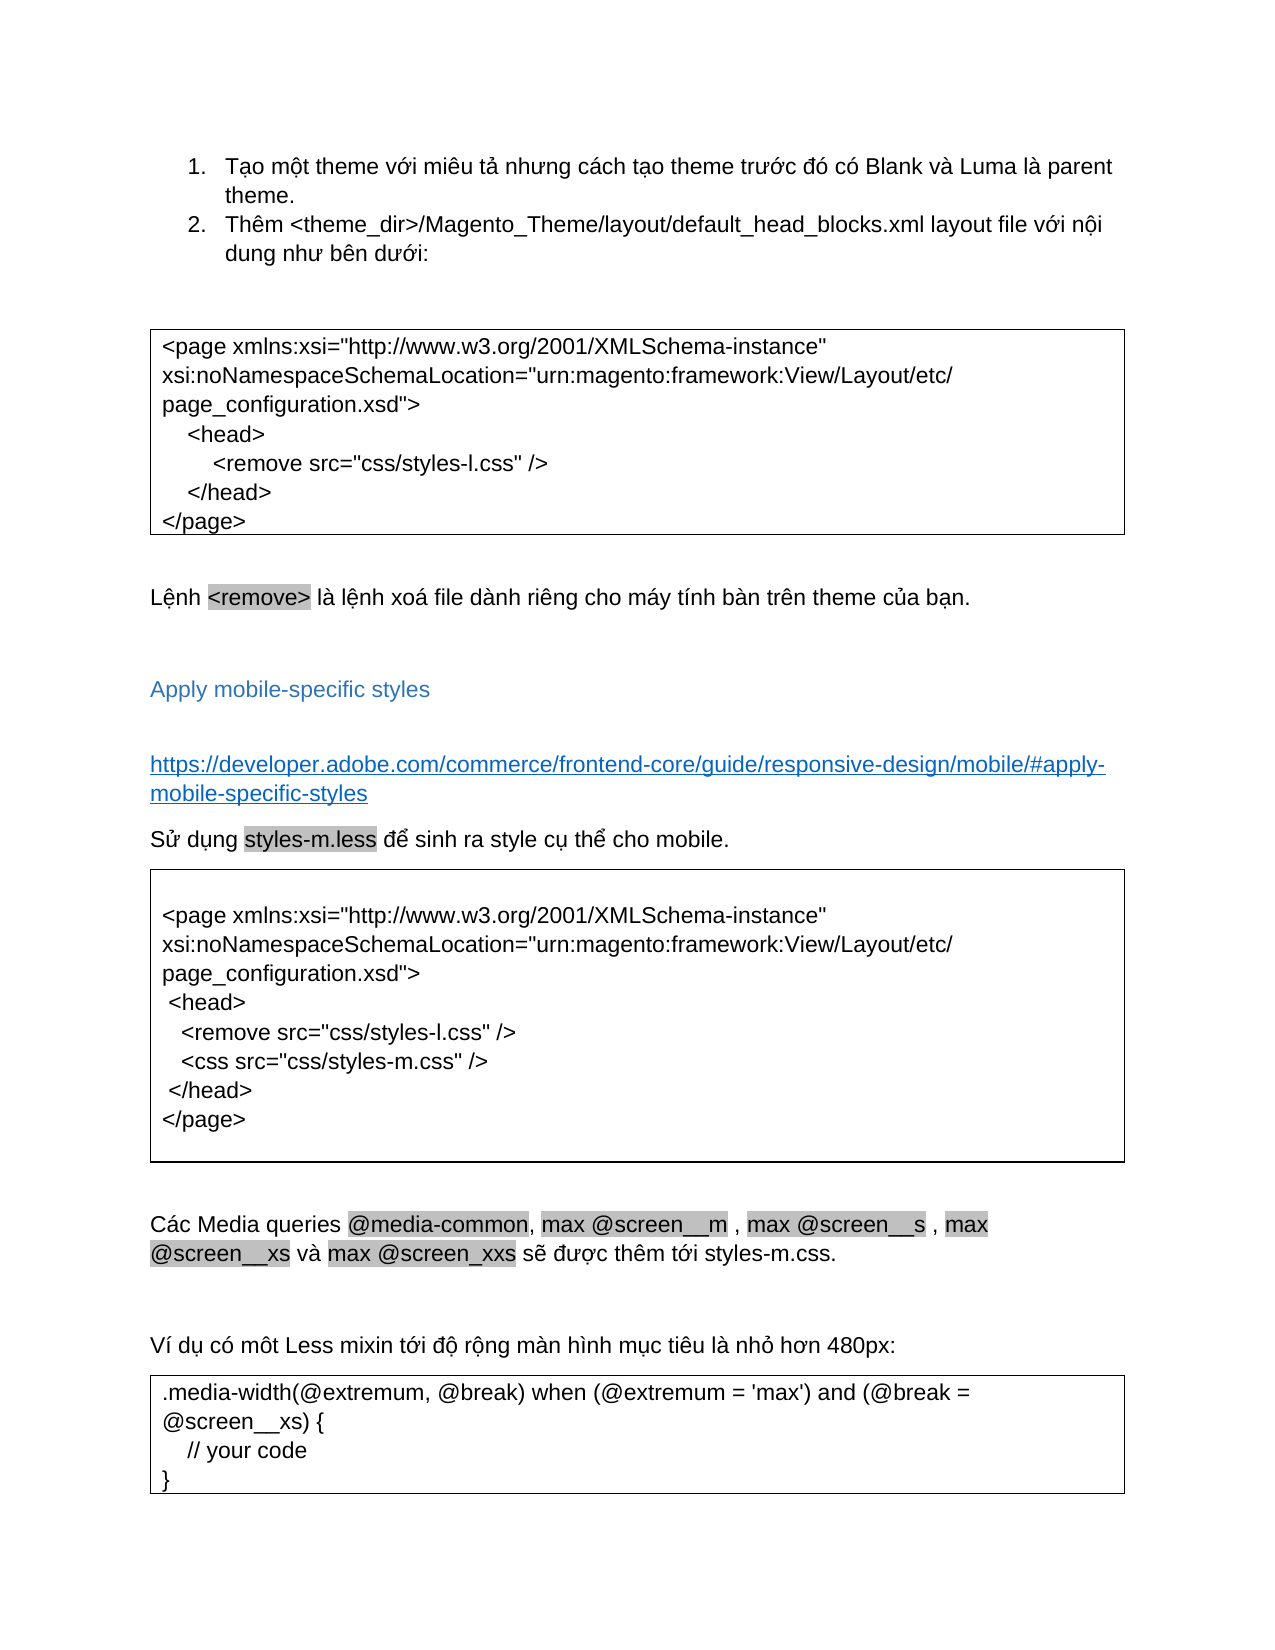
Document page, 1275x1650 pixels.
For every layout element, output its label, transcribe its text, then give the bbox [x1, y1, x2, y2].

text Ví dụ có môt Less mixin tới độ rộng màn hình mục tiêu là nhỏ hơn 480px: [150, 1329, 1125, 1358]
text https://developer.adobe.com/commerce/frontend-core/guide/responsive-design/mobile/#apply-mobile-specific-styles [150, 748, 1125, 806]
table_header .media-width(@extremum, @break) when (@extremum = 'max') and (@break = @screen__xs) { // your code } [151, 1376, 1124, 1493]
subtitle Apply mobile-specific styles [150, 673, 1125, 702]
list Tạo một theme với miêu tả nhưng cách tạo theme trước đó có Blank và Luma là parent theme. [187, 150, 1125, 208]
text Sử dụng styles-m.less để sinh ra style cụ thể cho mobile. [150, 823, 1125, 852]
text Các Media queries @media-common, max @screen__m , max @screen__s , max @screen__xs và max @screen_xxs sẽ được thêm tới styles-m.css. [150, 1208, 1125, 1267]
table_header <page xmlns:xsi="http://www.w3.org/2001/XMLSchema-instance" xsi:noNamespaceSchemaLocation="urn:magento:framework:View/Layout/etc/page_configuration.xsd"> <head> <remove src="css/styles-l.css" /> <css src="css/styles-m.css" /> </head> </page> [151, 870, 1124, 1161]
list Thêm <theme_dir>/Magento_Theme/layout/default_head_blocks.xml layout file với nội dung như bên dưới: [187, 208, 1125, 267]
table_header <page xmlns:xsi="http://www.w3.org/2001/XMLSchema-instance" xsi:noNamespaceSchemaLocation="urn:magento:framework:View/Layout/etc/page_configuration.xsd"> <head> <remove src="css/styles-l.css" /> </head> </page> [151, 330, 1124, 534]
text Lệnh <remove> là lệnh xoá file dành riêng cho máy tính bàn trên theme của bạn. [150, 581, 1125, 610]
